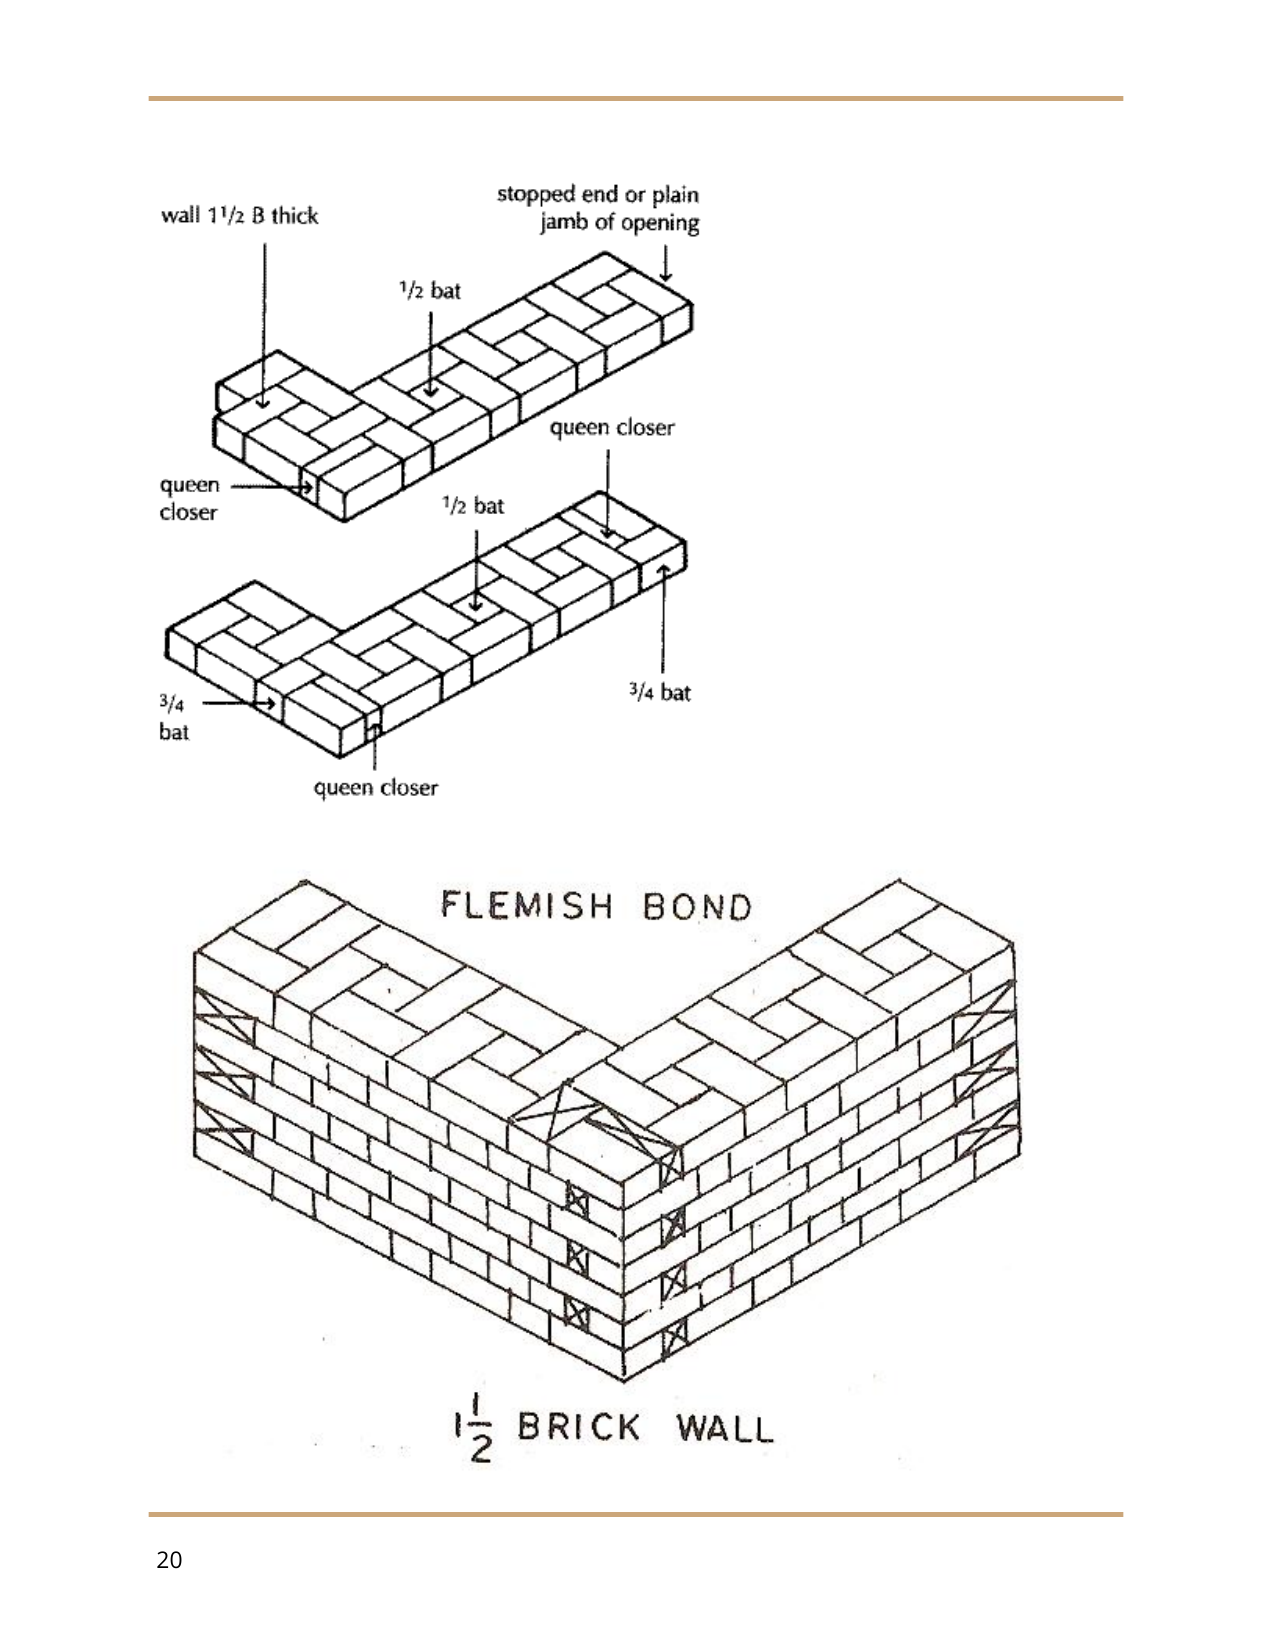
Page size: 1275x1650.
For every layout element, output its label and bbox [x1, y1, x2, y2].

picture [148, 845, 1091, 1477]
picture [148, 96, 1124, 101]
picture [148, 150, 707, 810]
picture [148, 1512, 1124, 1517]
